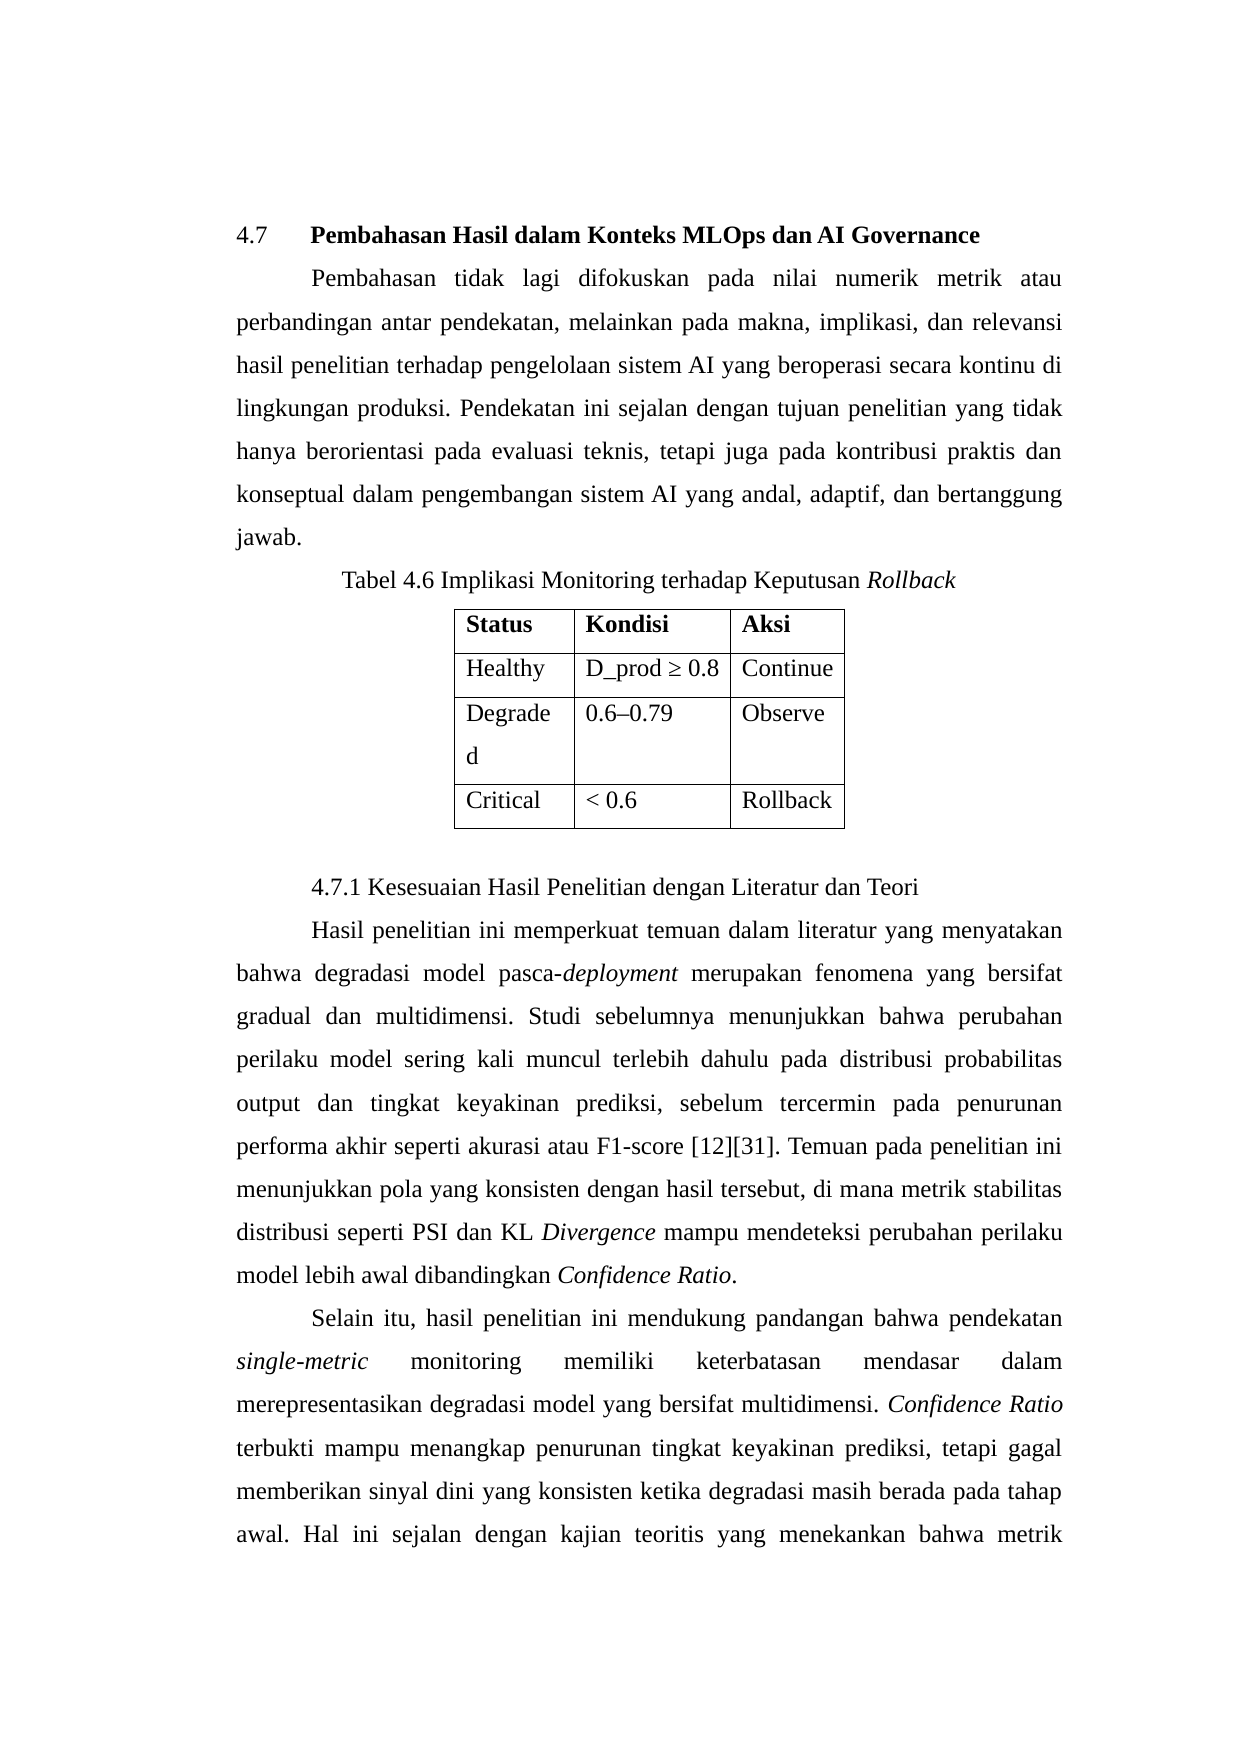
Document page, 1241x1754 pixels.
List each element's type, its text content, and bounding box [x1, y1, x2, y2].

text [236, 1303, 1063, 1548]
table_cell Degraded [455, 698, 574, 784]
table_cell Critical [455, 785, 574, 828]
subtitle 4.7 Pembahasan Hasil dalam Konteks MLOps dan AI Governance [236, 220, 1063, 249]
text Pembahasan tidak lagi difokuskan pada nilai numerik metrik atau perbandingan antar pendekatan, melainkan pada makna, implikasi, dan relevansi hasil penelitian terhadap pengelolaan sistem AI yang beroperasi secara kontinu di lingkungan produksi. Pendekatan ini sejalan dengan tujuan penelitian yang tidak hanya berorientasi pada evaluasi teknis, tetapi juga pada kontribusi praktis dan konseptual dalam pengembangan sistem AI yang andal, adaptif, dan bertanggung jawab. [236, 263, 1063, 551]
table_cell < 0.6 [575, 785, 730, 828]
table_header Aksi [731, 610, 844, 652]
text Hasil penelitian ini memperkuat temuan dalam literatur yang menyatakan bahwa degradasi model pasca-deployment merupakan fenomena yang bersifat gradual dan multidimensi. Studi sebelumnya menunjukkan bahwa perubahan perilaku model sering kali muncul terlebih dahulu pada distribusi probabilitas output dan tingkat keyakinan prediksi, sebelum tercermin pada penurunan performa akhir seperti akurasi atau F1-score [12][31]. Temuan pada penelitian ini menunjukkan pola yang konsisten dengan hasil tersebut, di mana metrik stabilitas distribusi seperti PSI dan KL Divergence mampu mendeteksi perubahan perilaku model lebih awal dibandingkan Confidence Ratio. [236, 915, 1063, 1289]
table_cell Observe [731, 698, 844, 784]
table_cell Healthy [455, 654, 574, 697]
table_header Status [455, 610, 574, 652]
table_cell D_prod ≥ 0.8 [575, 654, 730, 697]
table_header Kondisi [575, 610, 730, 652]
table_cell 0.6–0.79 [575, 698, 730, 784]
table_cell Continue [731, 654, 844, 697]
text Tabel 4.6 Implikasi Monitoring terhadap Keputusan Rollback [236, 565, 1063, 594]
table_cell Rollback [731, 785, 844, 828]
text 4.7.1 Kesesuaian Hasil Penelitian dengan Literatur dan Teori [236, 872, 1063, 901]
